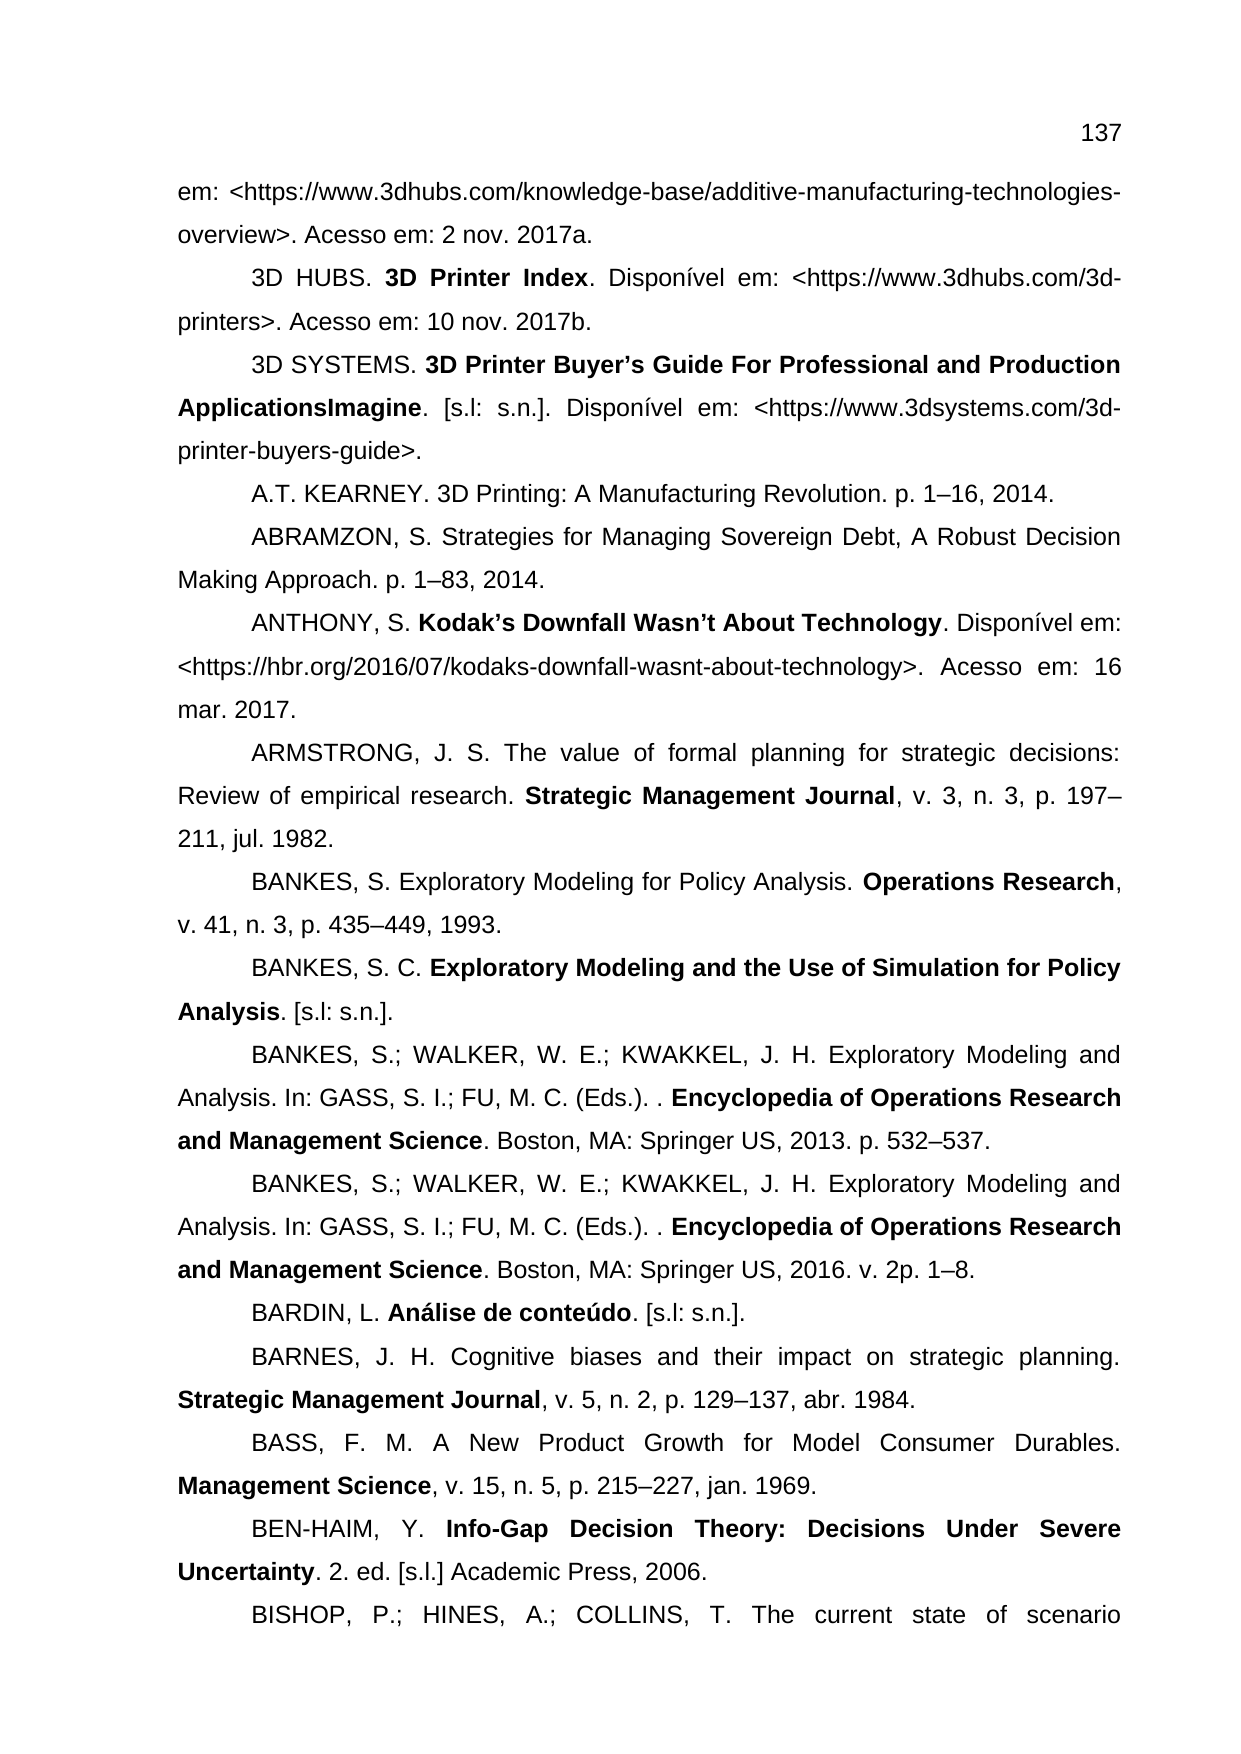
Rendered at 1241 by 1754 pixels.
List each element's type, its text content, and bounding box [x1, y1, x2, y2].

text BANKES, S. C. Exploratory Modeling and the Use of Simulation for Policy Analysis. [s.l: s.n.]. [177, 953, 1122, 1025]
text BANKES, S.; WALKER, W. E.; KWAKKEL, J. H. Exploratory Modeling and Analysis. In: GASS, S. I.; FU, M. C. (Eds.). . Encyclopedia of Operations Research and Management Science. Boston, MA: Springer US, 2013. p. 532–537. [177, 1040, 1122, 1155]
text ABRAMZON, S. Strategies for Managing Sovereign Debt, A Robust Decision Making Approach. p. 1–83, 2014. [177, 522, 1122, 594]
text BARNES, J. H. Cognitive biases and their impact on strategic planning. Strategic Management Journal, v. 5, n. 2, p. 129–137, abr. 1984. [177, 1342, 1122, 1413]
text BANKES, S.; WALKER, W. E.; KWAKKEL, J. H. Exploratory Modeling and Analysis. In: GASS, S. I.; FU, M. C. (Eds.). . Encyclopedia of Operations Research and Management Science. Boston, MA: Springer US, 2016. v. 2p. 1–8. [177, 1169, 1122, 1284]
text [177, 177, 1122, 249]
text BANKES, S. Exploratory Modeling for Policy Analysis. Operations Research, v. 41, n. 3, p. 435–449, 1993. [177, 867, 1122, 939]
text 3D SYSTEMS. 3D Printer Buyer’s Guide For Professional and Production ApplicationsImagine. [s.l: s.n.]. Disponível em: <https://www.3dsystems.com/3d-printer-buyers-guide>. [177, 350, 1122, 465]
text BASS, F. M. A New Product Growth for Model Consumer Durables. Management Science, v. 15, n. 5, p. 215–227, jan. 1969. [177, 1428, 1122, 1500]
text BEN-HAIM, Y. Info-Gap Decision Theory: Decisions Under Severe Uncertainty. 2. ed. [s.l.] Academic Press, 2006. [177, 1514, 1122, 1586]
text ARMSTRONG, J. S. The value of formal planning for strategic decisions: Review of empirical research. Strategic Management Journal, v. 3, n. 3, p. 197–211, jul. 1982. [177, 738, 1122, 853]
text ANTHONY, S. Kodak’s Downfall Wasn’t About Technology. Disponível em: <https://hbr.org/2016/07/kodaks-downfall-wasnt-about-technology>. Acesso em: 16 mar. 2017. [177, 608, 1122, 723]
text 3D HUBS. 3D Printer Index. Disponível em: <https://www.3dhubs.com/3d-printers>. Acesso em: 10 nov. 2017b. [177, 263, 1122, 335]
text A.T. KEARNEY. 3D Printing: A Manufacturing Revolution. p. 1–16, 2014. [177, 479, 1122, 508]
text BARDIN, L. Análise de conteúdo. [s.l: s.n.]. [177, 1298, 1122, 1327]
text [177, 1600, 1122, 1629]
